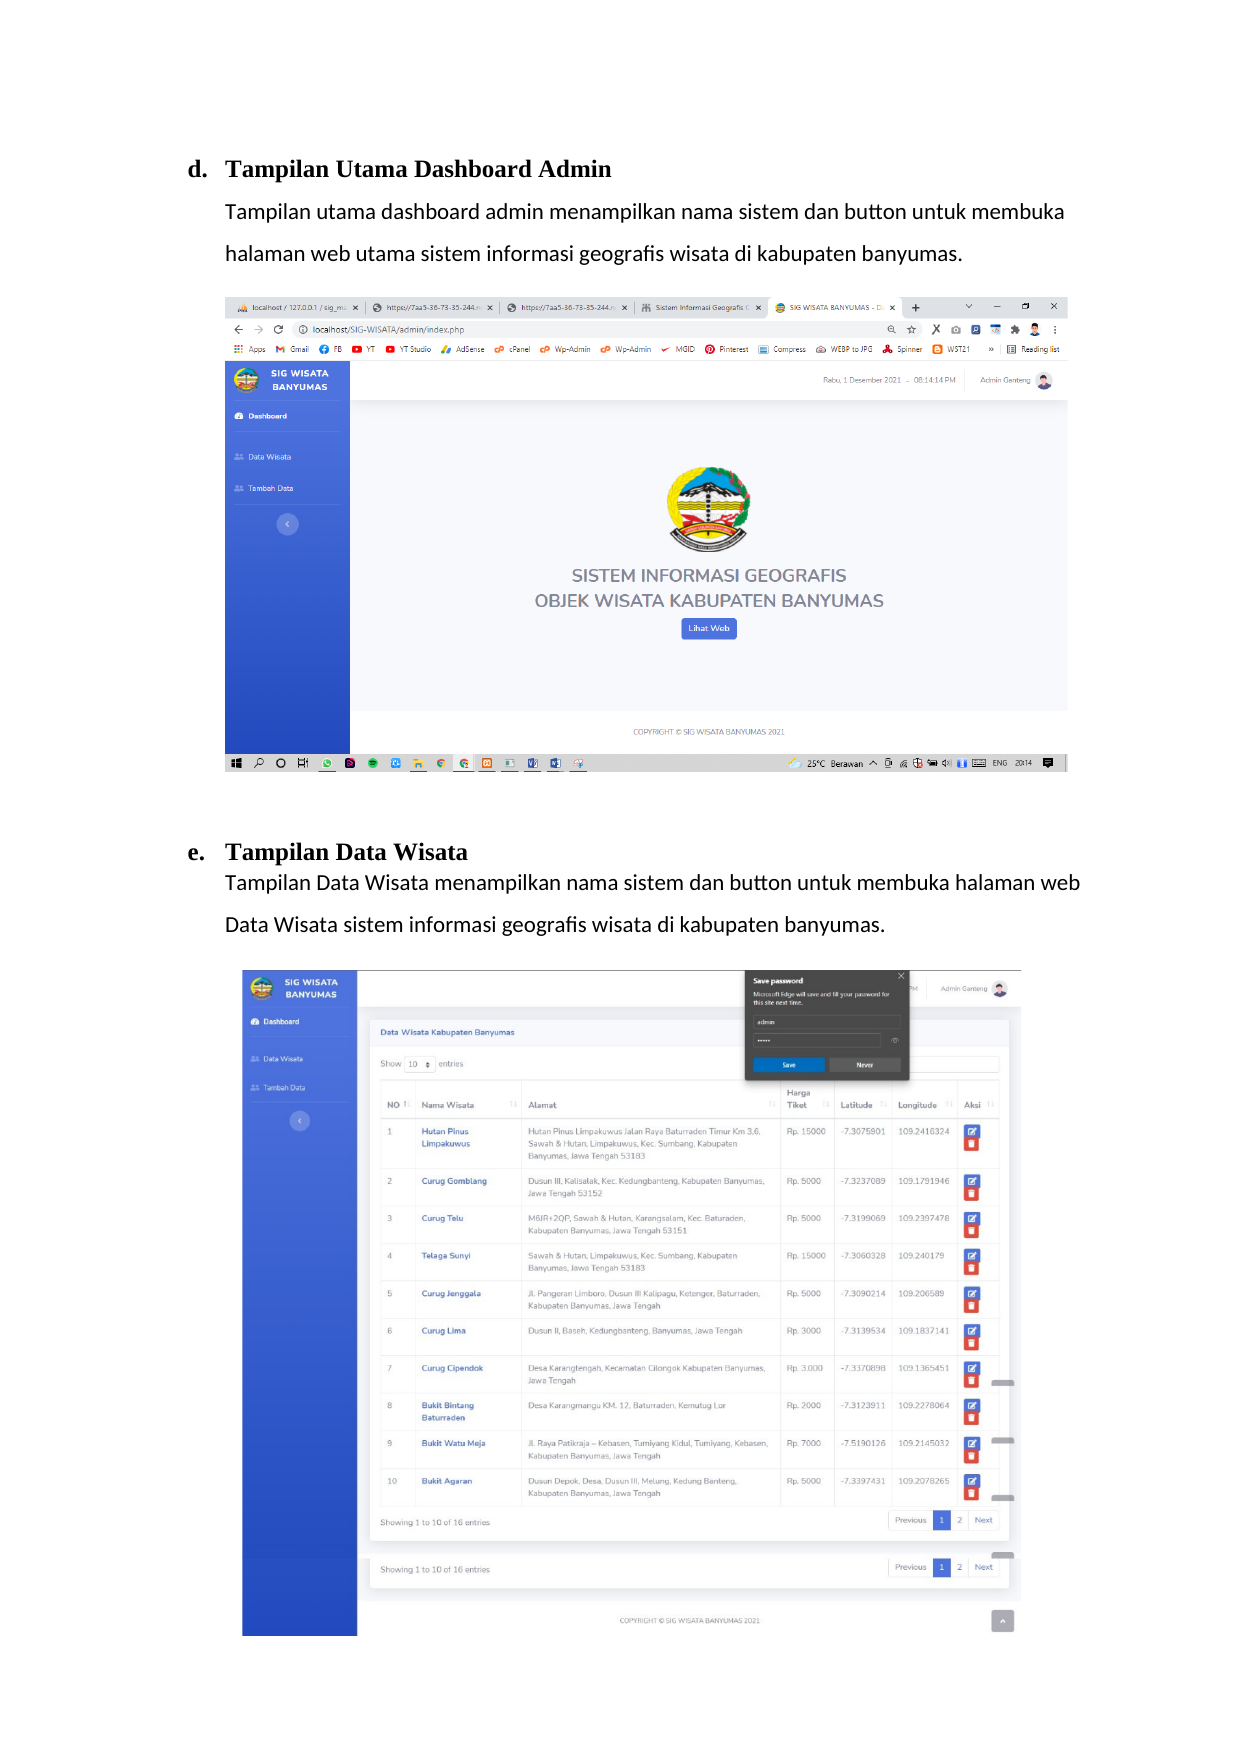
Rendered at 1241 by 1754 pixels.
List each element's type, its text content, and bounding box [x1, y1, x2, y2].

text Tampilan utama dashboard admin menampilkan nama sistem dan button untuk membuka halaman web utama sistem informasi geografis wisata di kabupaten banyumas. [225, 197, 1090, 267]
text Tampilan Data Wisata menampilkan nama sistem dan button untuk membuka halaman web Data Wisata sistem informasi geografis wisata di kabupaten banyumas. [225, 868, 1090, 938]
subtitle Tampilan Data Wisata [187, 837, 1090, 866]
picture [225, 297, 1068, 772]
subtitle Tampilan Utama Dashboard Admin [187, 154, 1090, 183]
picture [242, 970, 1022, 1636]
